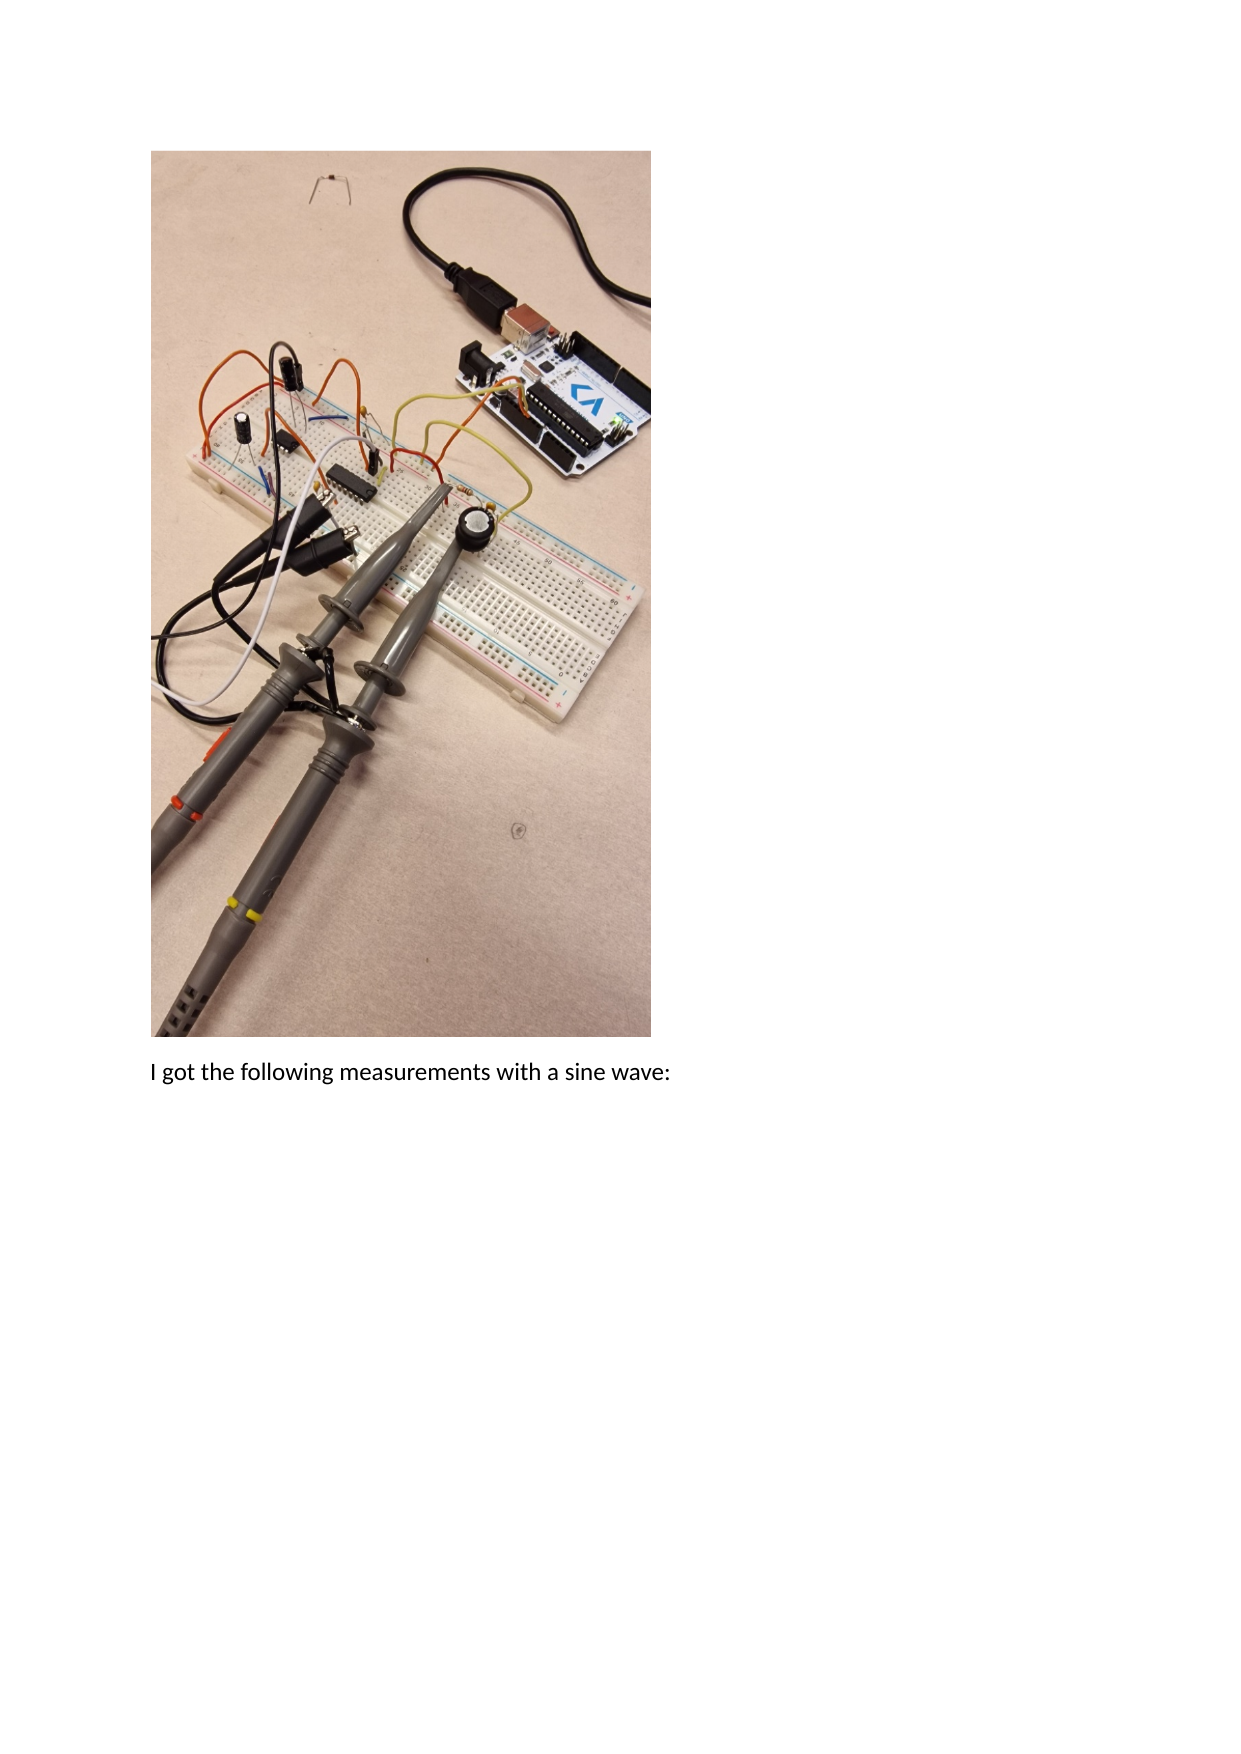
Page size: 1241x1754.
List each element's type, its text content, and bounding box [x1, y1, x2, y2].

text I got the following measurements with a sine wave: [150, 1056, 1090, 1087]
picture [151, 152, 651, 1036]
